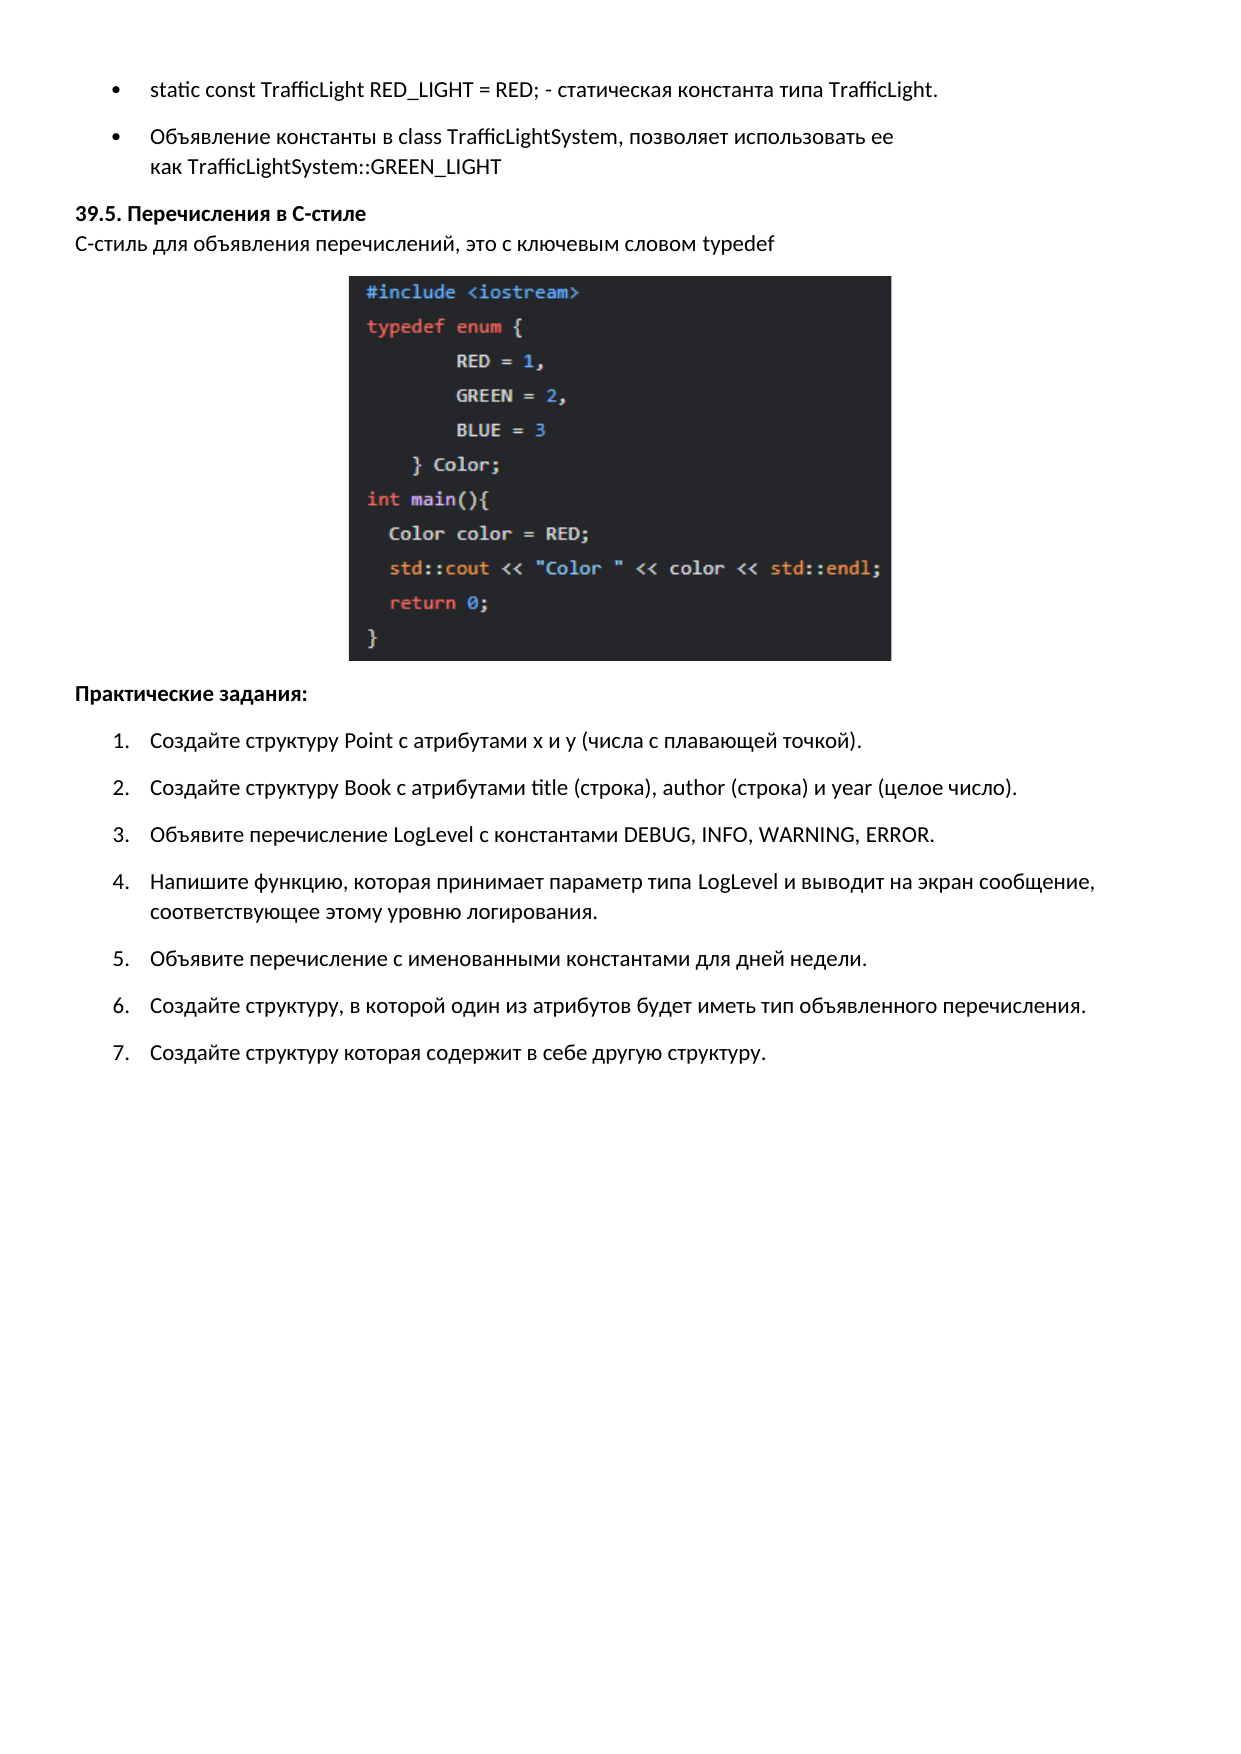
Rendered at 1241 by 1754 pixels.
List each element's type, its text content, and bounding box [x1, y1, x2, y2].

text Практические задания: [75, 679, 1165, 707]
list Напишите функцию, которая принимает параметр типа LogLevel и выводит на экран сообщение, соответствующее этому уровню логирования. [112, 867, 1165, 925]
list Создайте структуру, в которой один из атрибутов будет иметь тип объявленного перечисления. [112, 991, 1165, 1019]
list Объявите перечисление LogLevel с константами DEBUG, INFO, WARNING, ERROR. [112, 820, 1165, 848]
list Создайте структуру которая содержит в себе другую структуру. [112, 1038, 1165, 1066]
list Объявите перечисление с именованными константами для дней недели. [112, 944, 1165, 972]
text 39.5. Перечисления в C-стиле C-стиль для объявления перечислений, это с ключевым словом typedef [75, 199, 1165, 257]
list Создайте структуру Point с атрибутами x и y (числа с плавающей точкой). [112, 726, 1165, 754]
list Объявление константы в class TrafficLightSystem, позволяет использовать ее как TrafficLightSystem::GREEN_LIGHT [112, 122, 1165, 180]
picture [348, 276, 892, 661]
list static const TrafficLight RED_LIGHT = RED; - статическая константа типа TrafficLight. [112, 75, 1165, 103]
list Создайте структуру Book с атрибутами title (строка), author (строка) и year (целое число). [112, 773, 1165, 801]
